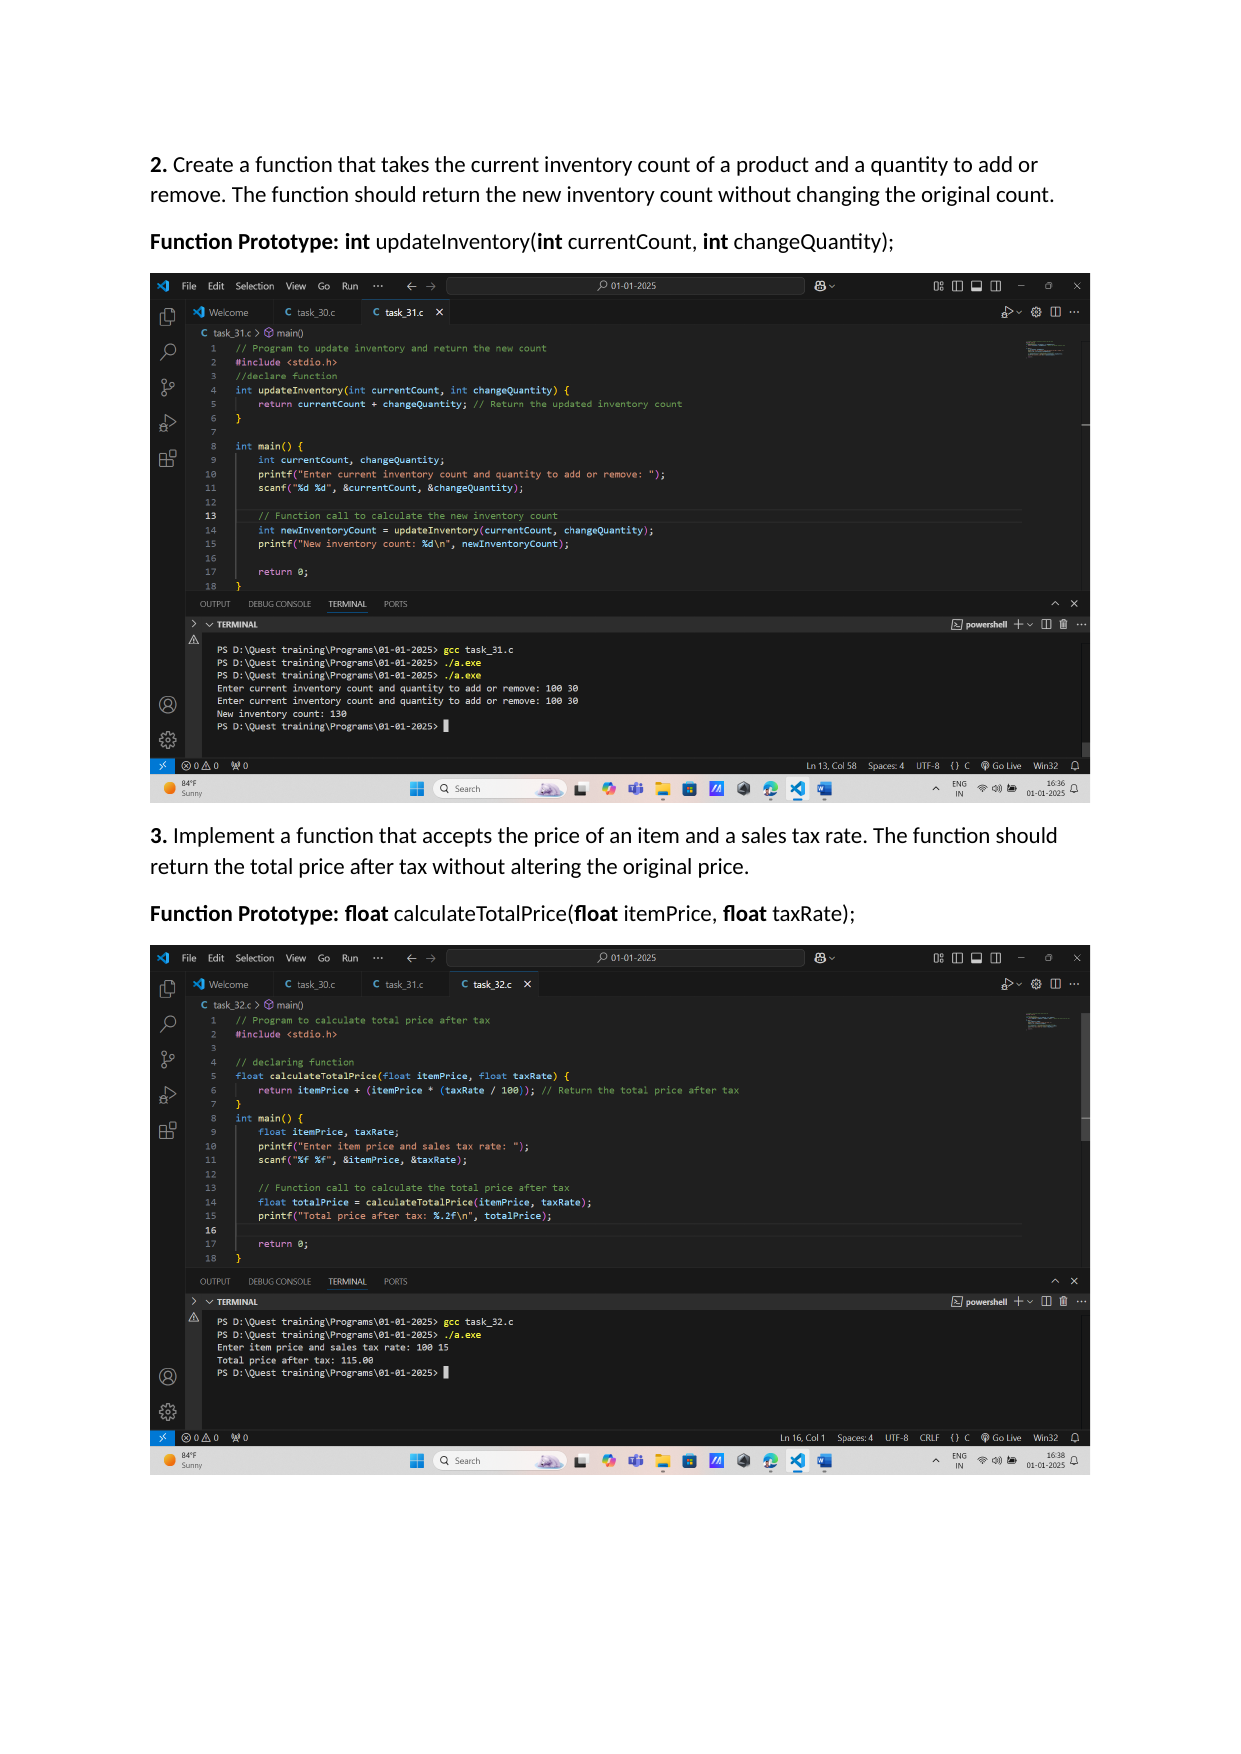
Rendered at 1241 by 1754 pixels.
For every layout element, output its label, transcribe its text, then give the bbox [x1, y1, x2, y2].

picture [150, 273, 1091, 803]
text Function Prototype: float calculateTotalPrice(float itemPrice, float taxRate); [150, 899, 1090, 927]
picture [150, 945, 1091, 1475]
text 2. Create a function that takes the current inventory count of a product and a quantity to add or remove. The function should return the new inventory count without changing the original count. [150, 150, 1090, 208]
text 3. Implement a function that accepts the price of an item and a sales tax rate. The function should return the total price after tax without altering the original price. [150, 822, 1090, 880]
text Function Prototype: int updateInventory(int currentCount, int changeQuantity); [150, 227, 1090, 255]
